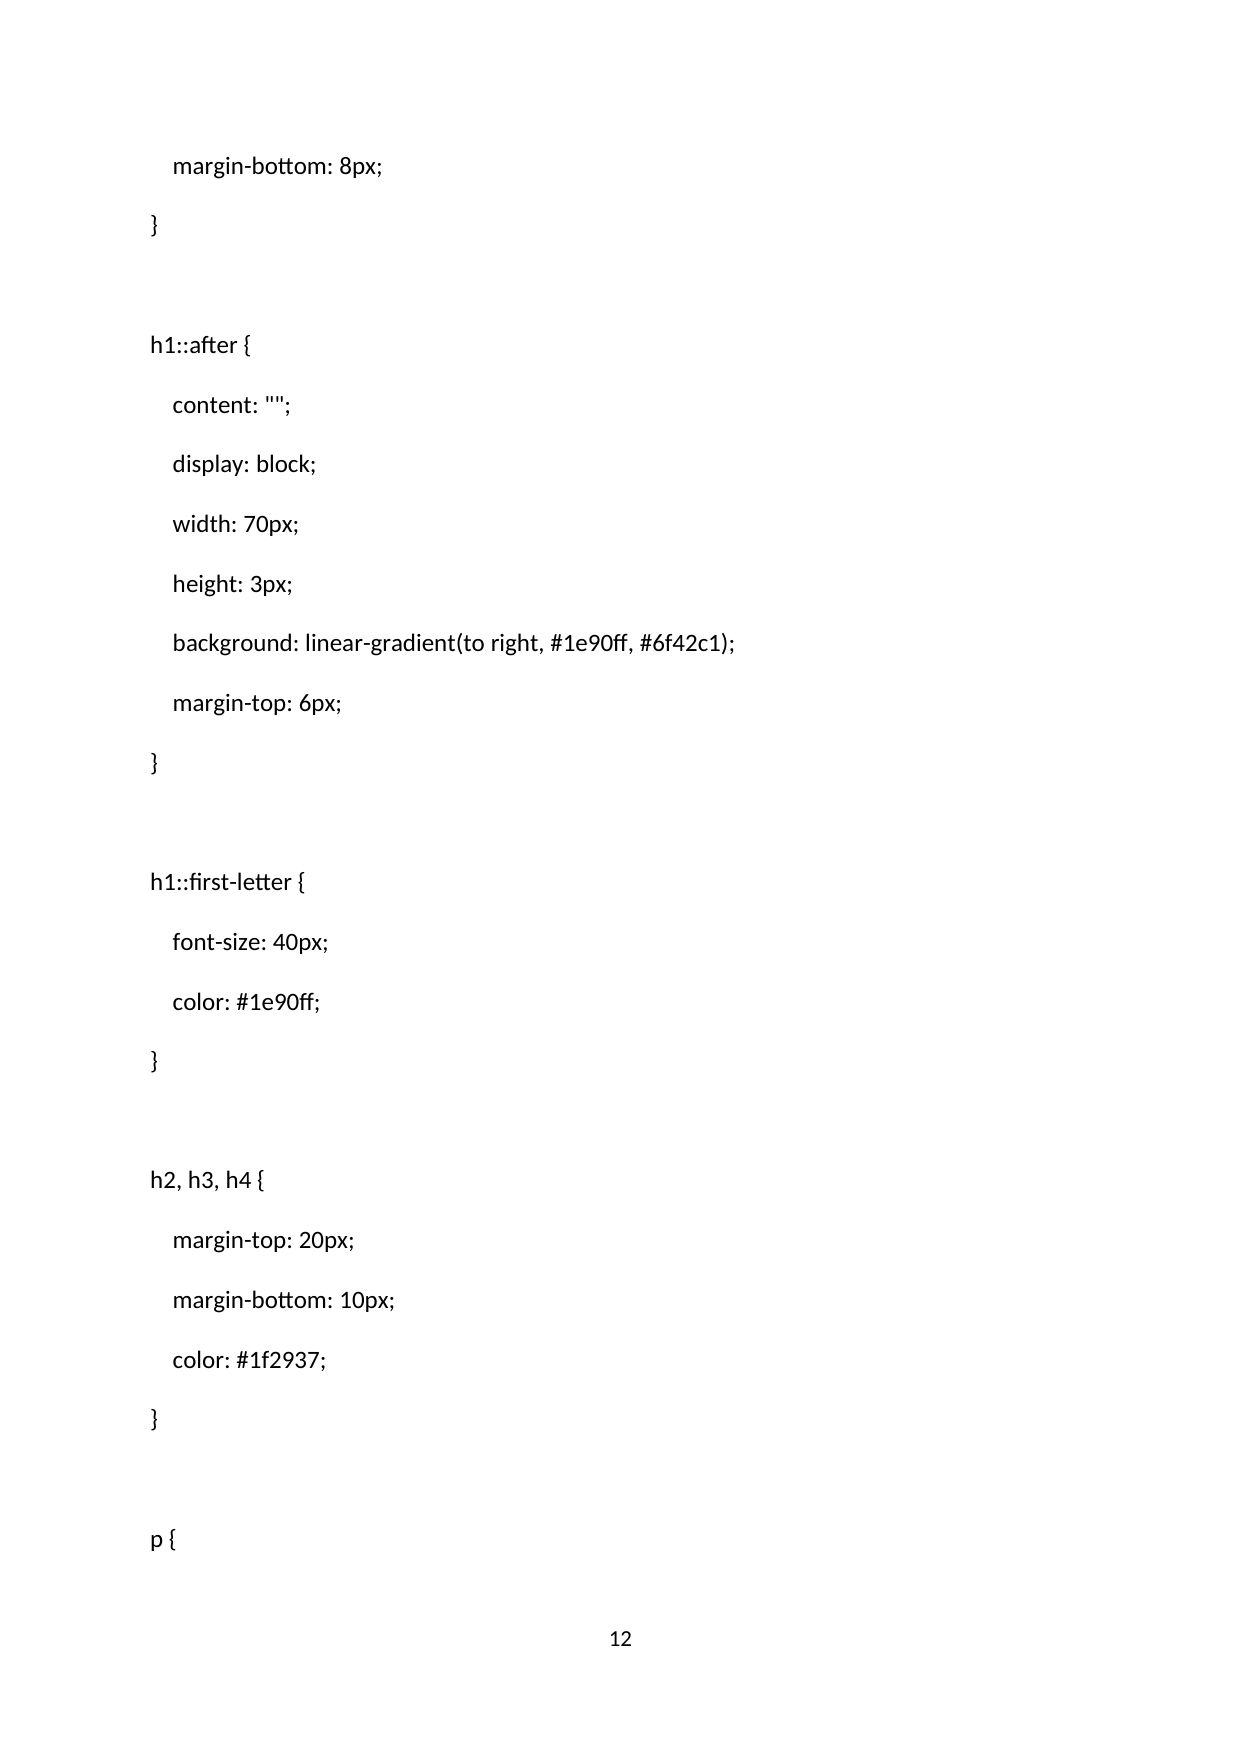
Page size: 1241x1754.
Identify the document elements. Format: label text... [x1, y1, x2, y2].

text content: ""; [150, 389, 1090, 419]
text h1::first-letter { [150, 866, 1090, 897]
text height: 3px; [150, 568, 1090, 598]
text display: block; [150, 448, 1090, 479]
text color: #1f2937; [150, 1344, 1090, 1374]
text margin-bottom: 10px; [150, 1284, 1090, 1314]
text margin-bottom: 8px; [150, 150, 1090, 181]
text font-size: 40px; [150, 926, 1090, 956]
text margin-top: 6px; [150, 687, 1090, 718]
text } [150, 1403, 1090, 1434]
text } [150, 747, 1090, 777]
text } [150, 210, 1090, 240]
text background: linear-gradient(to right, #1e90ff, #6f42c1); [150, 627, 1090, 658]
text h1::after { [150, 329, 1090, 359]
text p { [150, 1523, 1090, 1553]
text } [150, 1045, 1090, 1076]
text margin-top: 20px; [150, 1224, 1090, 1255]
text width: 70px; [150, 508, 1090, 539]
text color: #1e90ff; [150, 986, 1090, 1016]
text h2, h3, h4 { [150, 1165, 1090, 1195]
